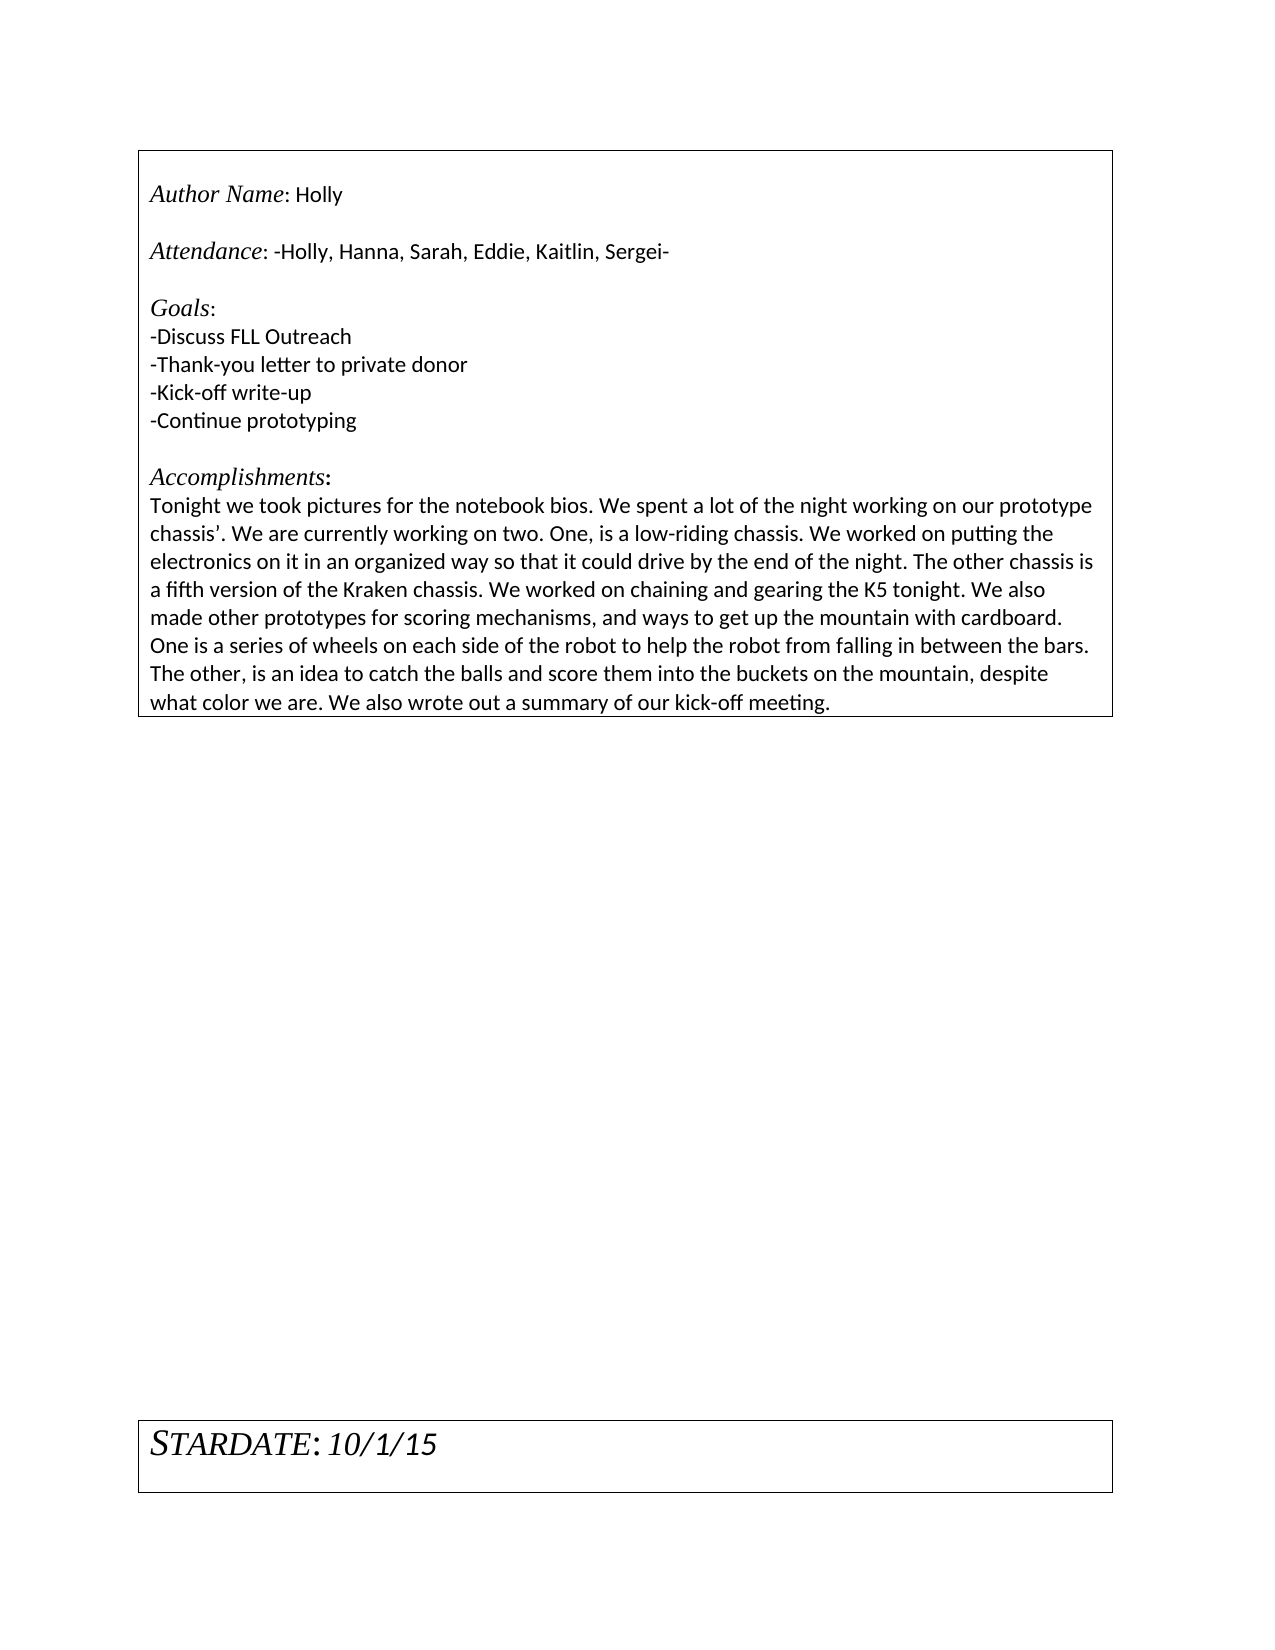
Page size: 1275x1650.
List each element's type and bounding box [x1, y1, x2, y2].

table_header [139, 151, 1112, 716]
table_header [139, 1421, 1112, 1492]
